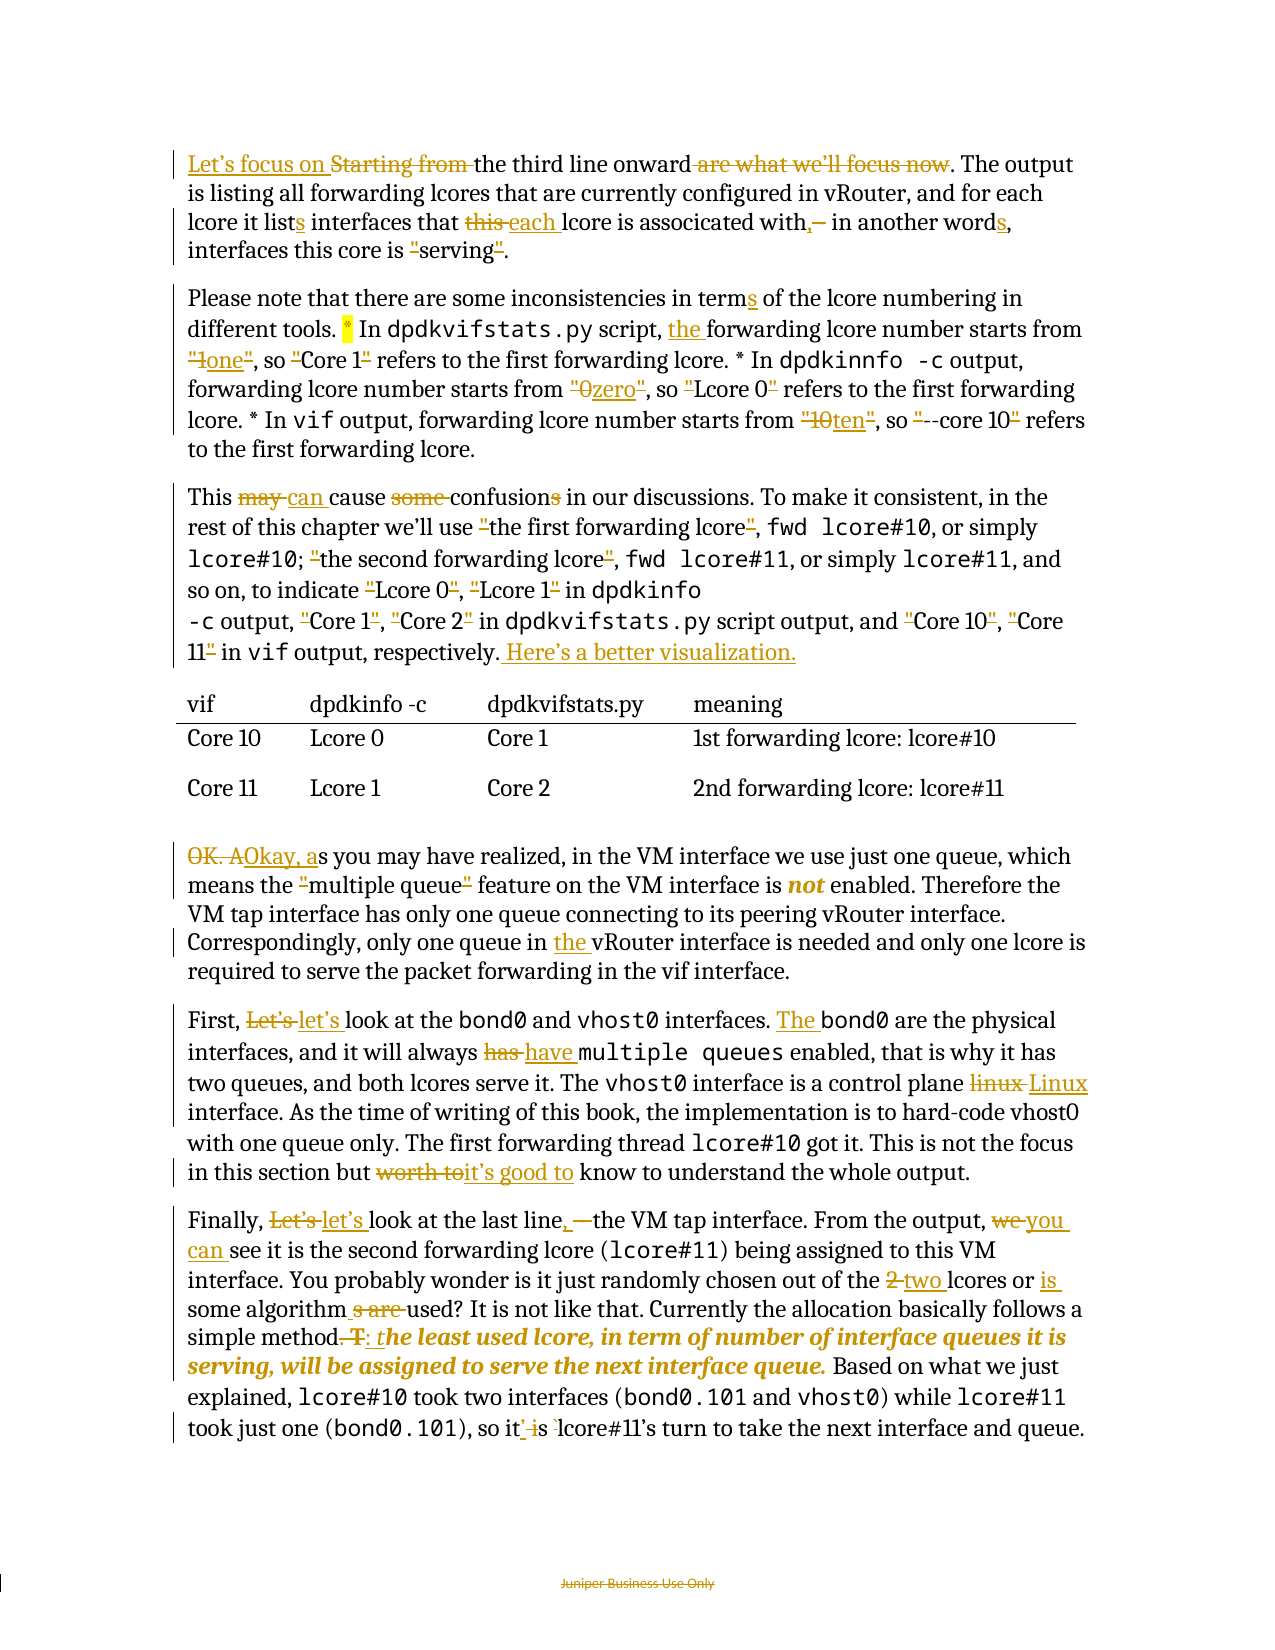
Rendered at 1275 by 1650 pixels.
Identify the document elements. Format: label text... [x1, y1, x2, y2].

text This cause confusion in our discussions. To make it consistent, in the rest of this chapter we’ll use the first forwarding lcore, fwd lcore#10, or simply lcore#10; the second forwarding lcore, fwd lcore#11, or simply lcore#11, and so on, to indicate Lcore 0, Lcore 1 in dpdkinfo-c output, Core 1, Core 2 in dpdkvifstats.py script output, and Core 10, Core 11 in vif output, respectively. [187, 482, 1087, 667]
table_header vif [176, 686, 298, 722]
table_cell Lcore 0 [298, 724, 476, 774]
text Finally, look at the last linethe VM tap interface. From the output, see it is the second forwarding lcore (lcore#11) being assigned to this VM interface. You probably wonder is it just randomly chosen out of the lcores or some algorithmused? It is not like that. Currently the allocation basically follows a simple methodhe least used lcore, in term of number of interface queues it is serving, will be assigned to serve the next interface queue. Based on what we just explained, lcore#10 took two interfaces (bond0.101 and vhost0) while lcore#11 took just one (bond0.101), so its lcore#11’s turn to take the next interface and queue. [187, 1206, 1087, 1443]
text the third line onward. The output is listing all forwarding lcores that are currently configured in vRouter, and for each lcore it list interfaces that lcore is associcated with in another word, interfaces this core is serving. [187, 150, 1087, 265]
table_header dpdkvifstats.py [476, 686, 682, 722]
text First, look at the bond0 and vhost0 interfaces. bond0 are the physical interfaces, and it will always multiple queues enabled, that is why it has two queues, and both lcores serve it. The vhost0 interface is a control plane interface. As the time of writing of this book, the implementation is to hard-code vhost0 with one queue only. The first forwarding thread lcore#10 got it. This is not the focus in this section but know to understand the whole output. [187, 1004, 1087, 1187]
table_cell Core 2 [476, 774, 682, 823]
table_header dpdkinfo -c [298, 686, 476, 722]
table_cell Lcore 1 [298, 774, 476, 823]
text s you may have realized, in the VM interface we use just one queue, which means the multiple queue feature on the VM interface is not enabled. Therefore the VM tap interface has only one queue connecting to its peering vRouter interface. Correspondingly, only one queue in vRouter interface is needed and only one lcore is required to serve the packet forwarding in the vif interface. [187, 842, 1087, 986]
table_cell Core 11 [176, 774, 298, 823]
table_cell Core 1 [476, 724, 682, 774]
table_header meaning [682, 686, 1076, 722]
text Please note that there are some inconsistencies in term of the lcore numbering in different tools. * In dpdkvifstats.py script, forwarding lcore number starts from , so Core 1 refers to the first forwarding lcore. * In dpdkinnfo -c output, forwarding lcore number starts from , so Lcore 0 refers to the first forwarding lcore. * In vif output, forwarding lcore number starts from , so --core 10 refers to the first forwarding lcore. [187, 284, 1087, 464]
table_cell 2nd forwarding lcore: lcore#11 [682, 774, 1076, 823]
table_cell Core 10 [176, 724, 298, 774]
table_cell 1st forwarding lcore: lcore#10 [682, 724, 1076, 774]
